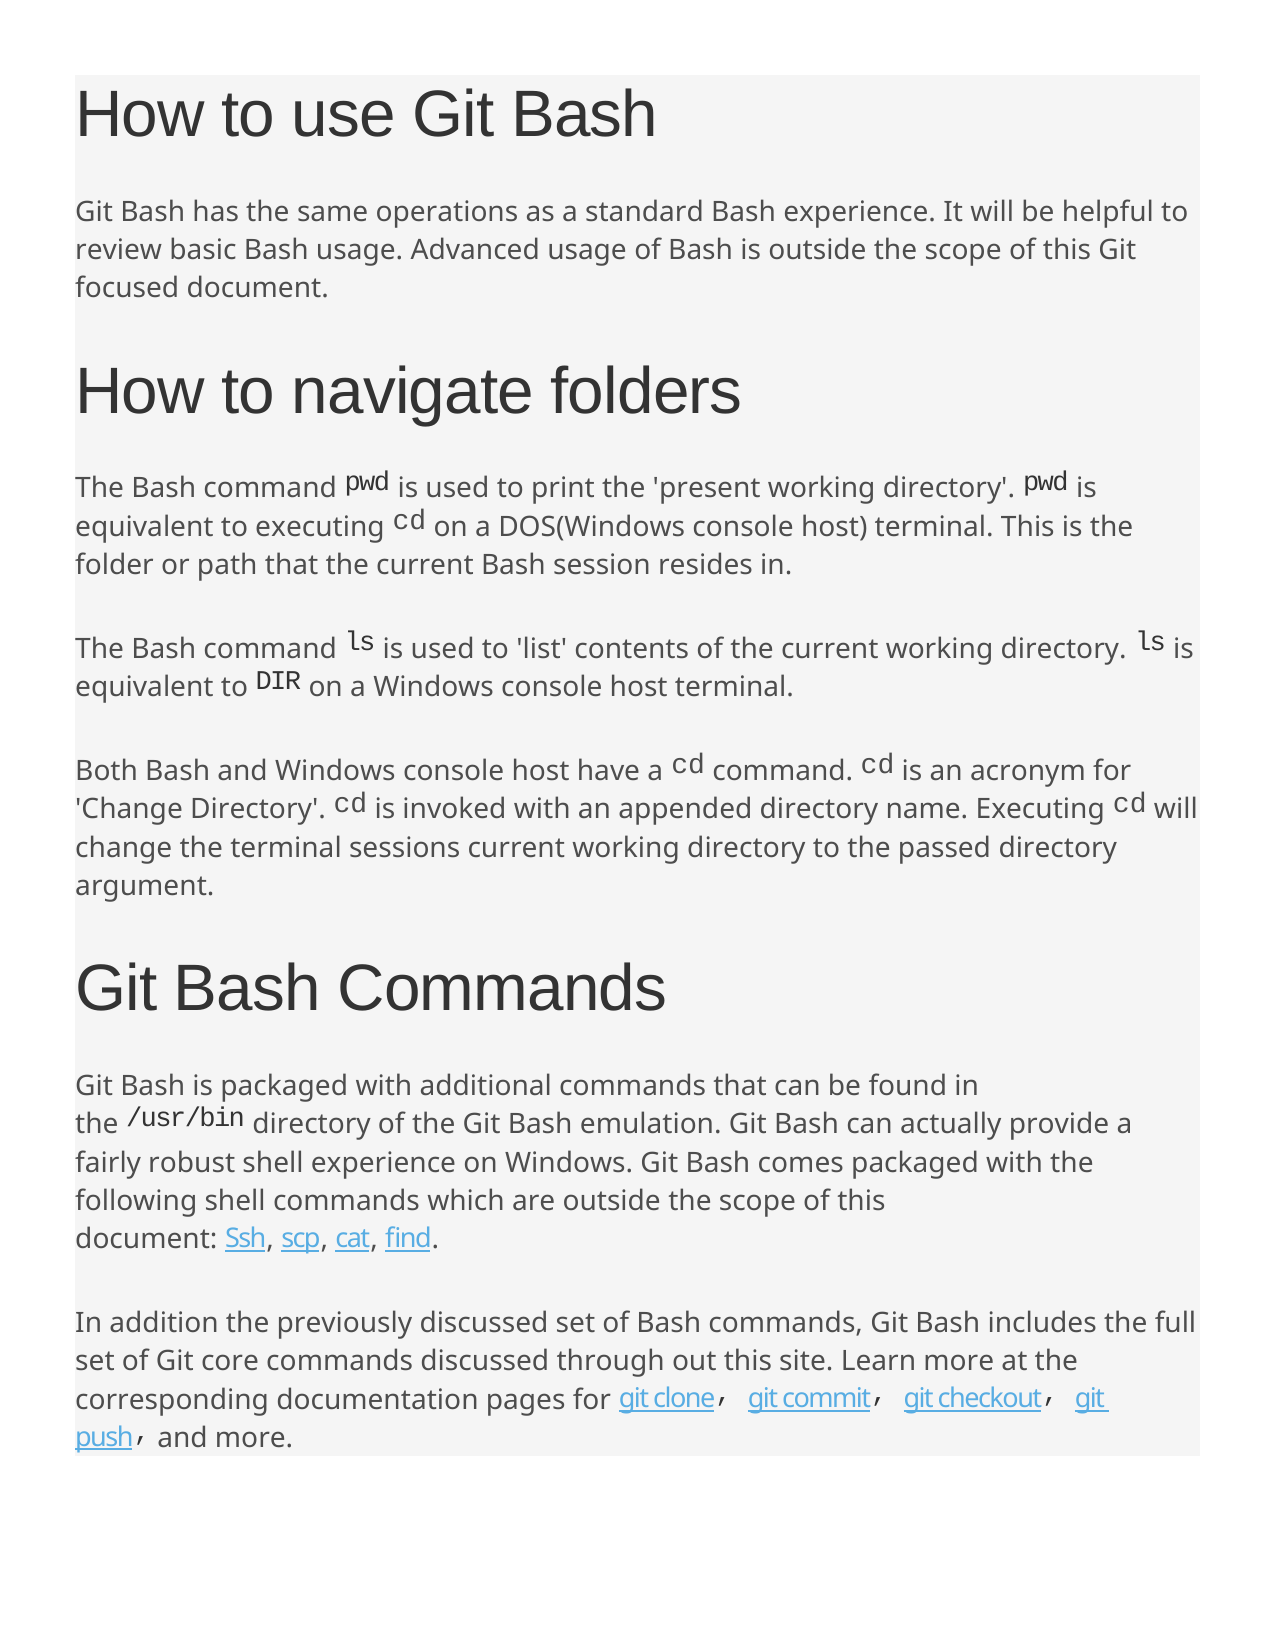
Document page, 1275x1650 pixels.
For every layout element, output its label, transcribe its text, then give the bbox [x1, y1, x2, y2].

text How to use Git Bash [75, 75, 1200, 151]
text Git Bash Commands [75, 949, 1200, 1025]
text How to navigate folders [75, 351, 1200, 427]
text The Bash command pwd is used to print the 'present working directory'. pwd is equivalent to executing cd on a DOS(Windows console host) terminal. This is the folder or path that the current Bash session resides in. [75, 468, 1200, 583]
text Git Bash is packaged with additional commands that can be found in the /usr/bin directory of the Git Bash emulation. Git Bash can actually provide a fairly robust shell experience on Windows. Git Bash comes packaged with the following shell commands which are outside the scope of this document: Ssh, scp, cat, find. [75, 1065, 1200, 1257]
text In addition the previously discussed set of Bash commands, Git Bash includes the full set of Git core commands discussed through out this site. Learn more at the corresponding documentation pages for git clone, git commit, git checkout, git push, and more. [75, 1302, 1200, 1456]
text Both Bash and Windows console host have a cd command. cd is an acronym for 'Change Directory'. cd is invoked with an appended directory name. Executing cd will change the terminal sessions current working directory to the passed directory argument. [75, 750, 1200, 904]
text The Bash command ls is used to 'list' contents of the current working directory. ls is equivalent to DIR on a Windows console host terminal. [75, 628, 1200, 705]
text Git Bash has the same operations as a standard Bash experience. It will be helpful to review basic Bash usage. Advanced usage of Bash is outside the scope of this Git focused document. [75, 191, 1200, 306]
